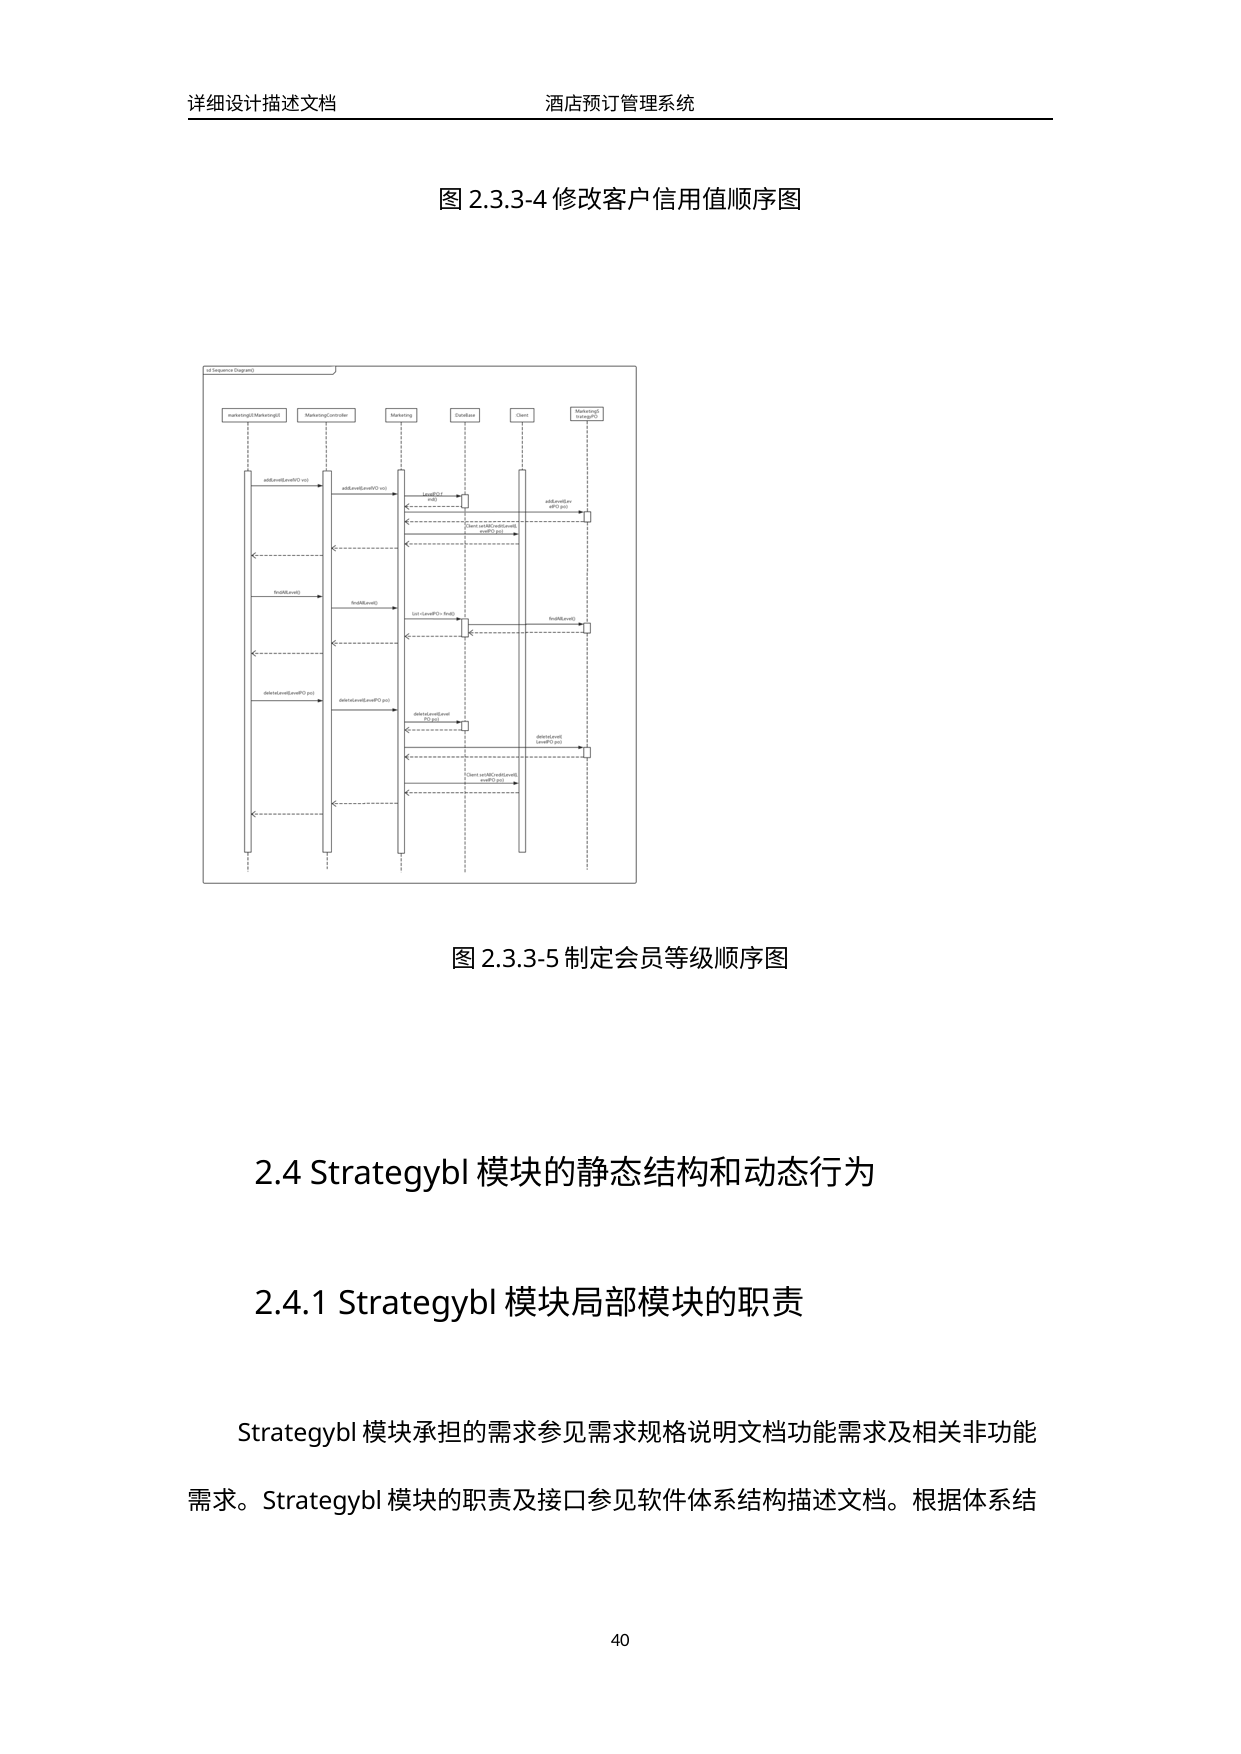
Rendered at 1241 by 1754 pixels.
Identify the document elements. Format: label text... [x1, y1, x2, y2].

subtitle 2.4 Strategybl模块的静态结构和动态行为 [187, 1136, 1053, 1204]
picture [187, 350, 646, 893]
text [187, 1397, 1053, 1532]
subtitle 2.4.1 Strategybl模块局部模块的职责 [187, 1266, 1053, 1334]
subtitle 图2.3.3-4修改客户信用值顺序图 [187, 164, 1053, 232]
subtitle 图2.3.3-5制定会员等级顺序图 [187, 923, 1053, 991]
